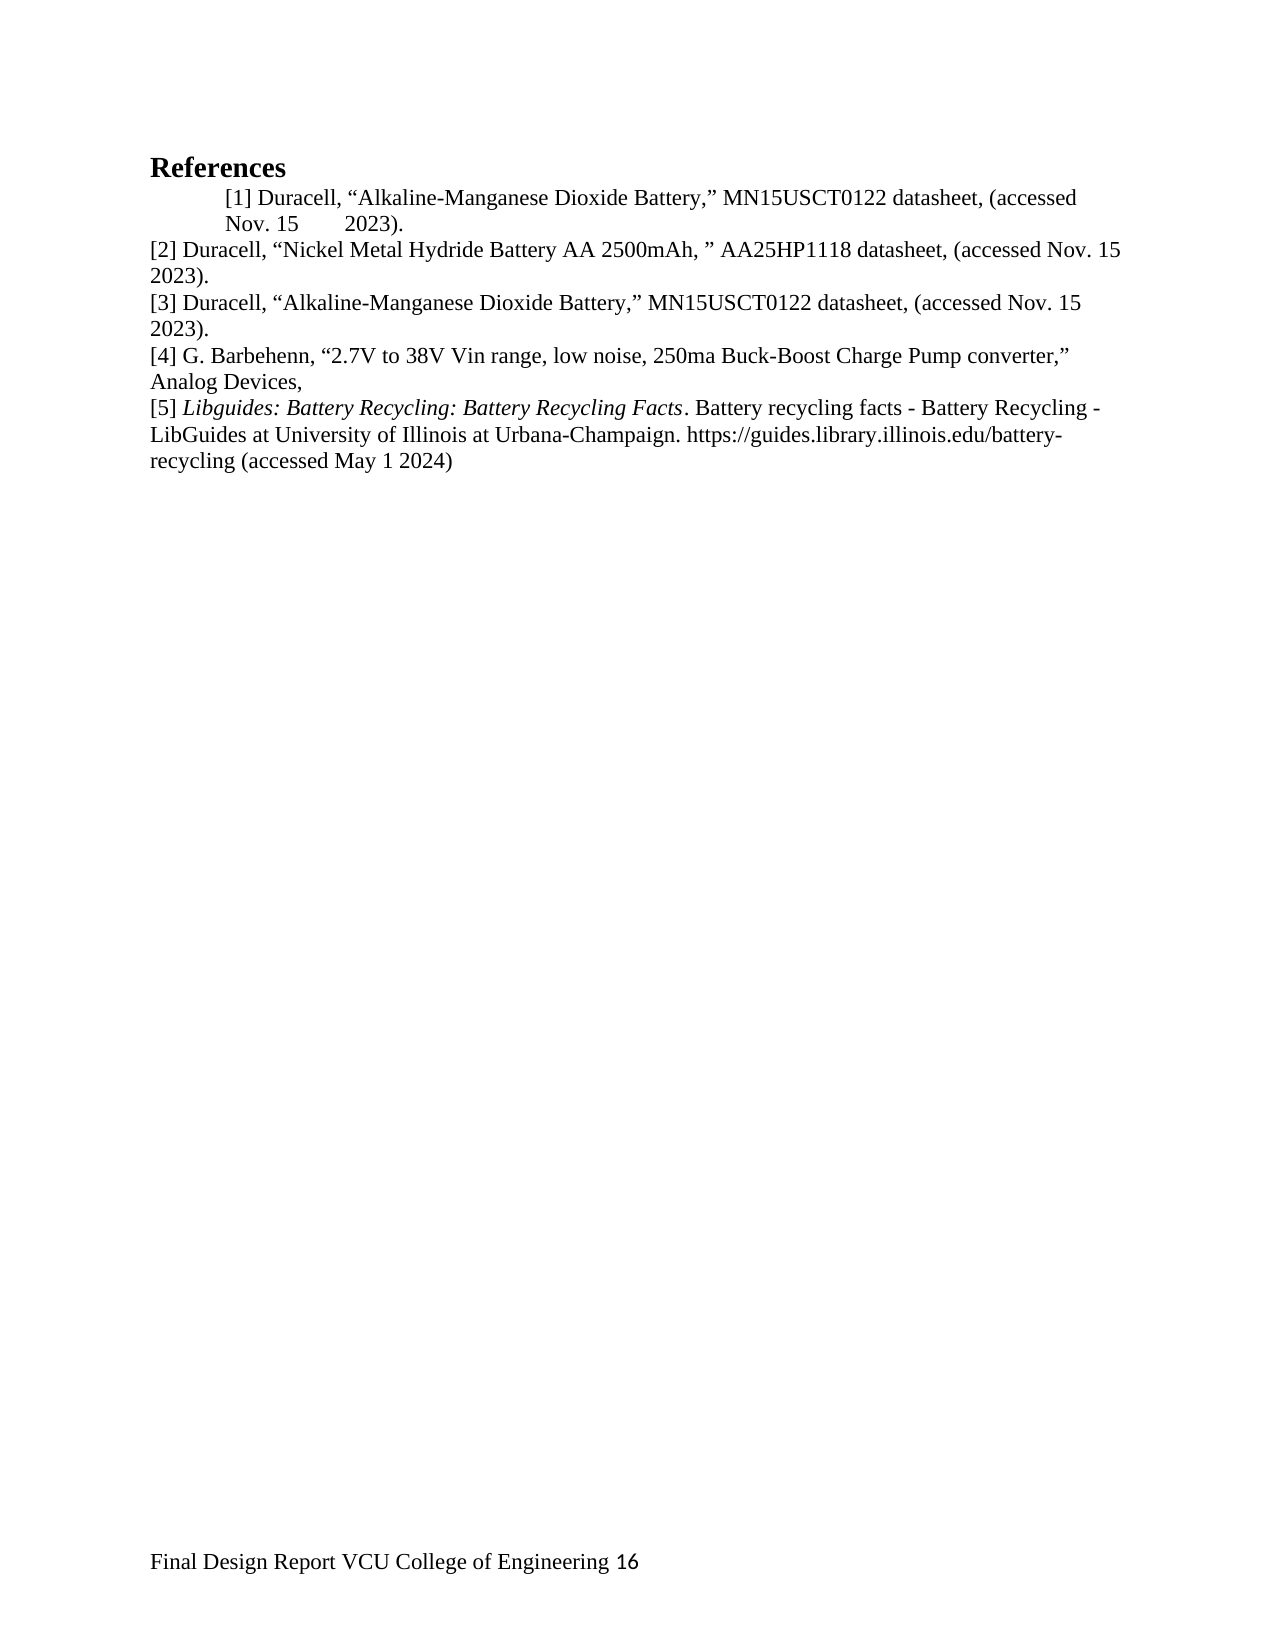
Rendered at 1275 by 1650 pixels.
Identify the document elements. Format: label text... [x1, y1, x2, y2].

text [4] G. Barbehenn, “2.7V to 38V Vin range, low noise, 250ma Buck-Boost Charge Pump converter,” Analog Devices, [150, 342, 1125, 394]
text [1] Duracell, “Alkaline-Manganese Dioxide Battery,” MN15USCT0122 datasheet, (accessed Nov. 15 2023). [225, 183, 1125, 236]
text References [150, 150, 1125, 183]
text [3] Duracell, “Alkaline-Manganese Dioxide Battery,” MN15USCT0122 datasheet, (accessed Nov. 15 2023). [150, 289, 1125, 342]
text [2] Duracell, “Nickel Metal Hydride Battery AA 2500mAh, ” AA25HP1118 datasheet, (accessed Nov. 15 2023). [150, 236, 1125, 289]
text [5] Libguides: Battery Recycling: Battery Recycling Facts. Battery recycling facts - Battery Recycling - LibGuides at University of Illinois at Urbana-Champaign. https://guides.library.illinois.edu/battery-recycling (accessed May 1 2024) [150, 394, 1125, 473]
